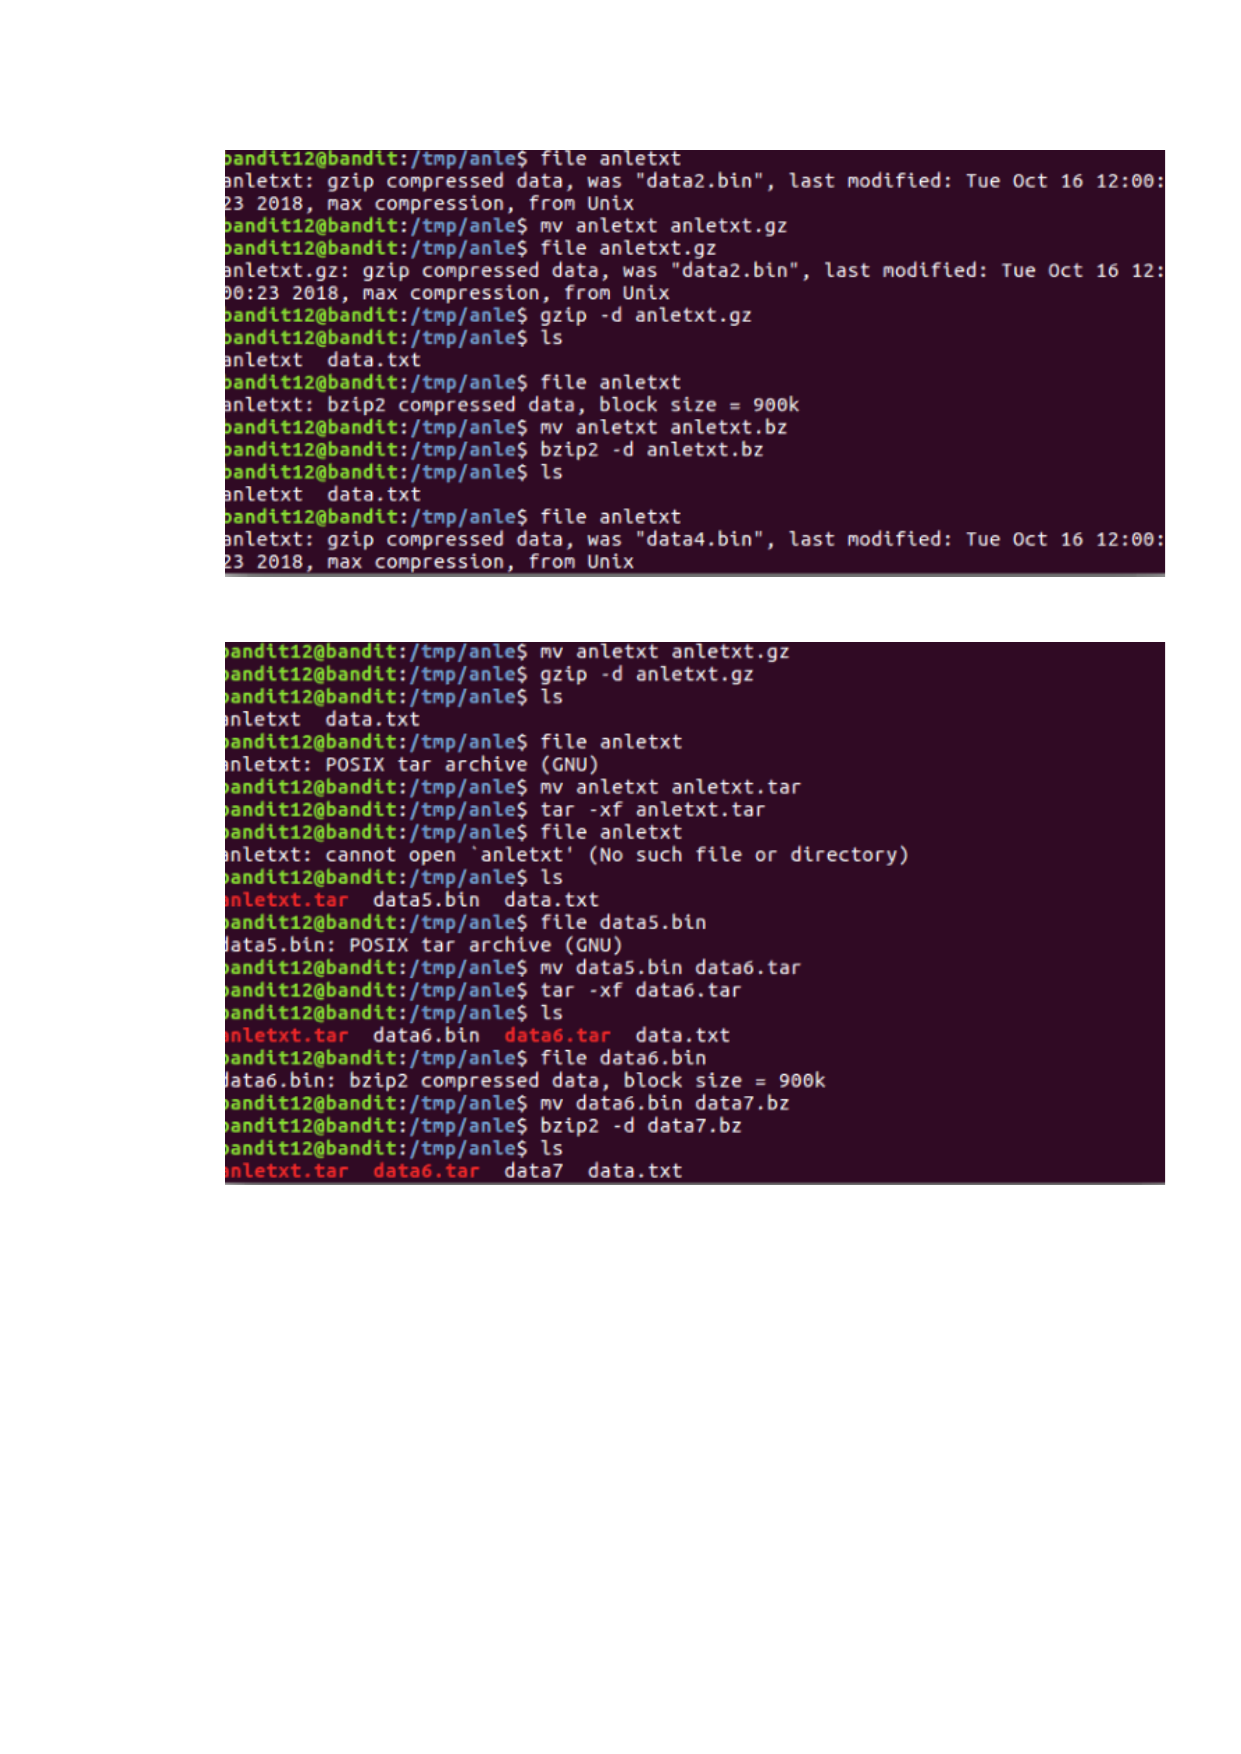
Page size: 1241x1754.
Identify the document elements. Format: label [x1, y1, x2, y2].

picture [225, 150, 1166, 577]
picture [225, 642, 1166, 1185]
